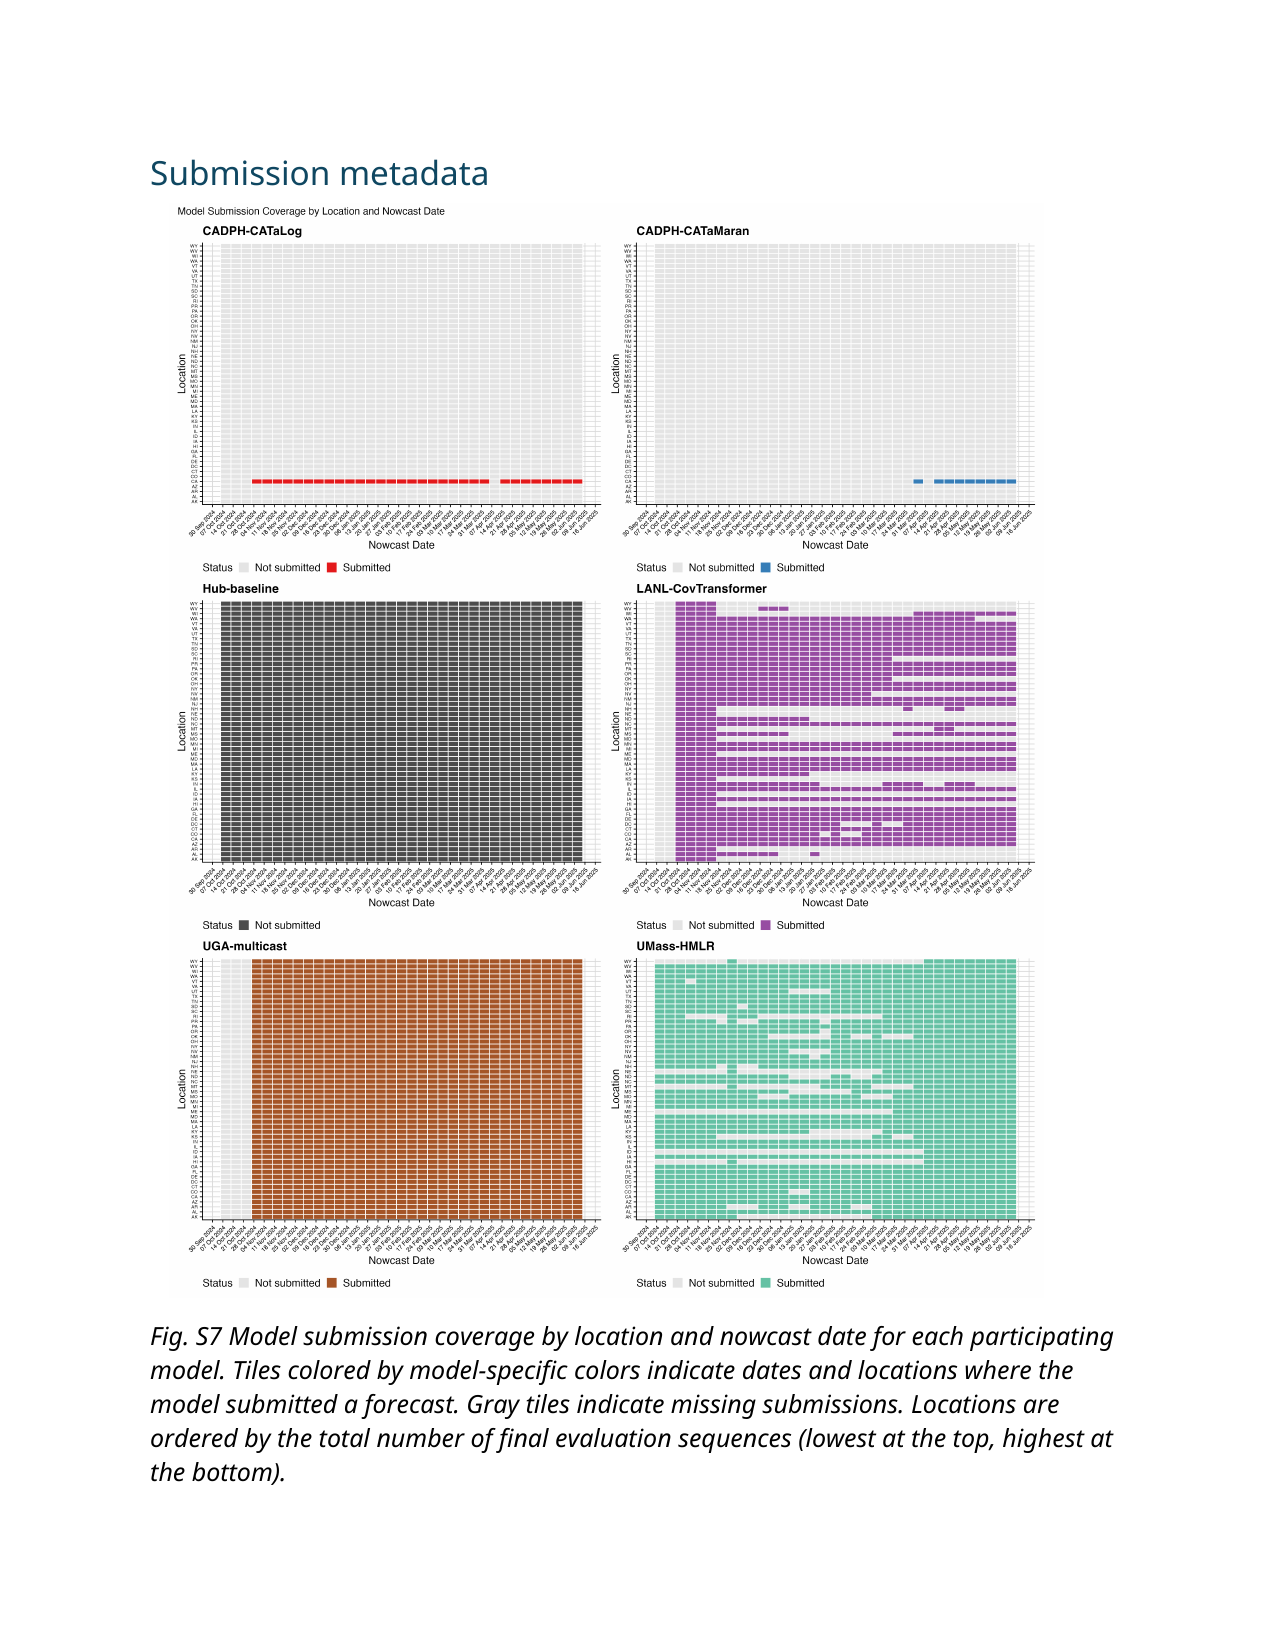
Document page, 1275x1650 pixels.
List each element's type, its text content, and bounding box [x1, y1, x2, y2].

subtitle Submission metadata [150, 150, 1125, 195]
text Fig. S7 Model submission coverage by location and nowcast date for each participating model. Tiles colored by model-specific colors indicate dates and locations where the model submitted a forecast. Gray tiles indicate missing submissions. Locations are ordered by the total number of final evaluation sequences (lowest at the top, highest at the bottom). [150, 1318, 1125, 1489]
picture [168, 203, 1044, 1298]
